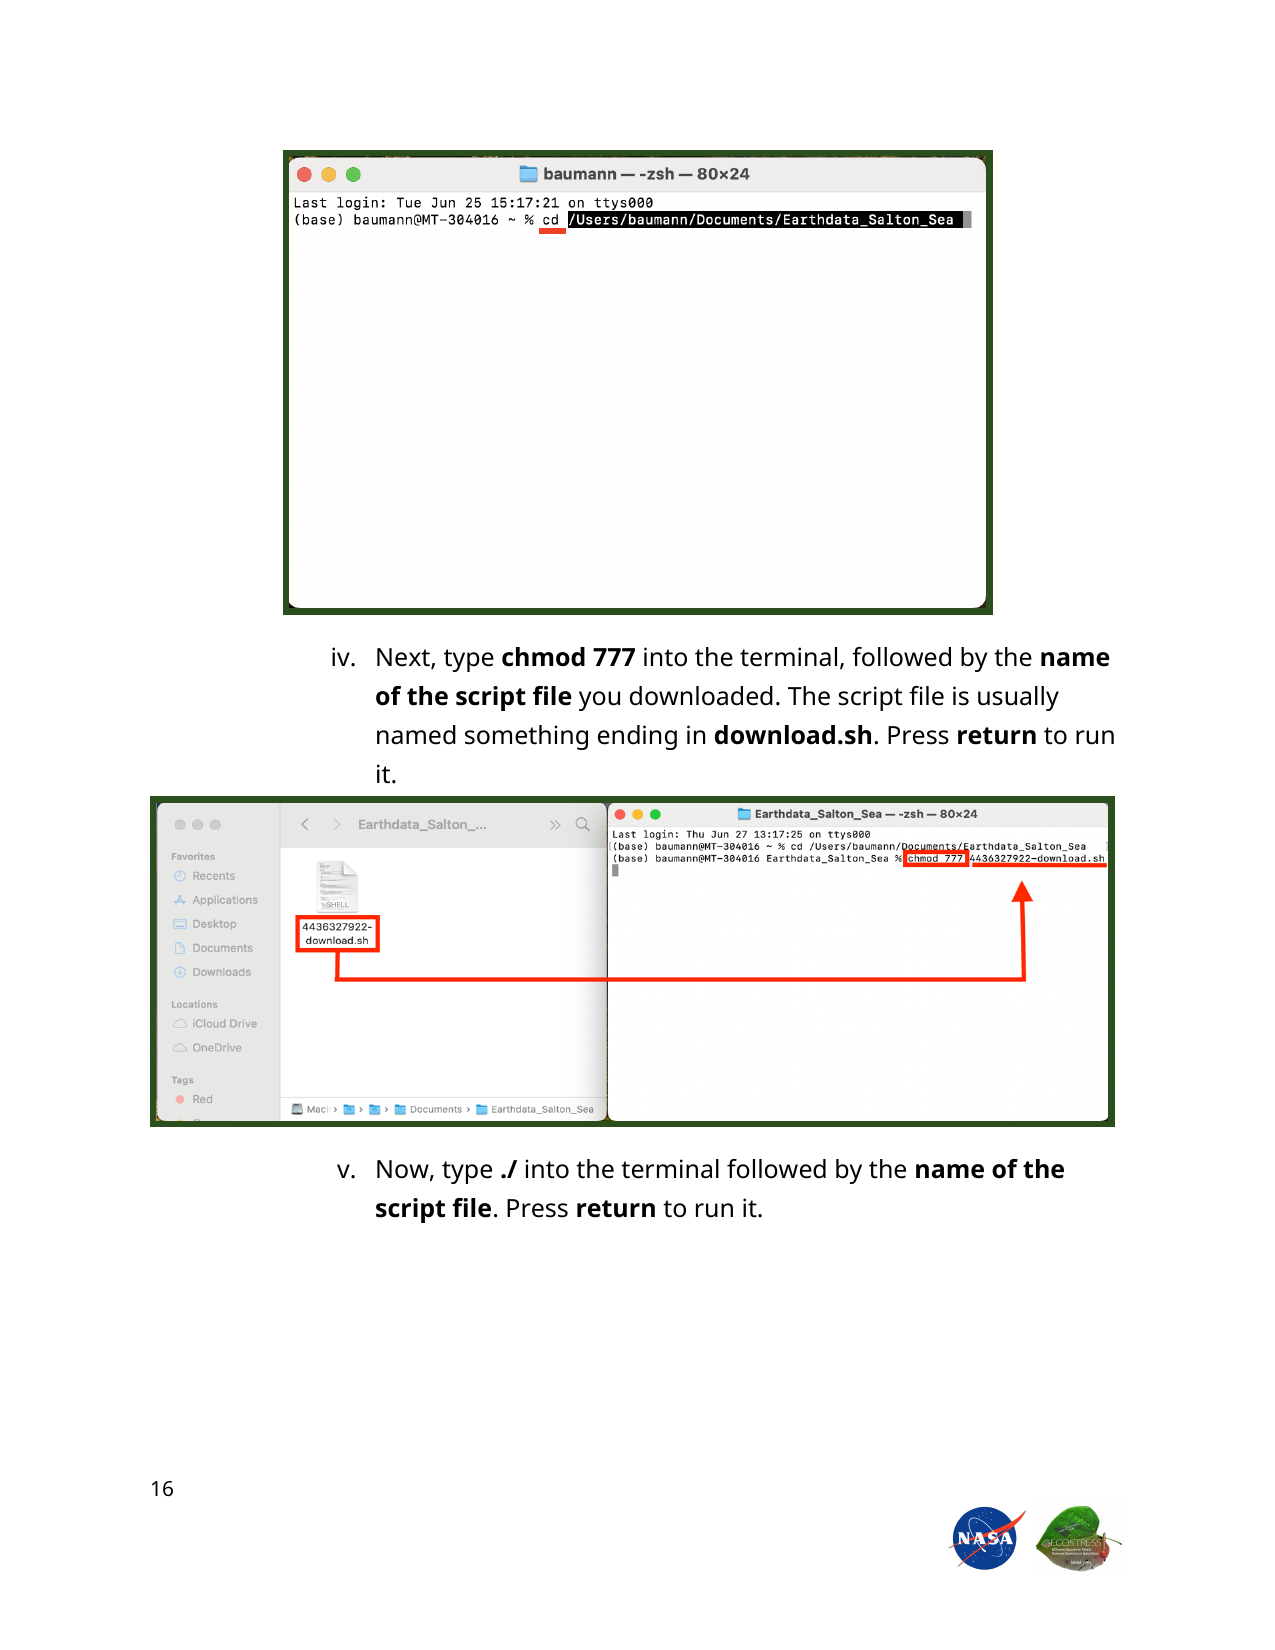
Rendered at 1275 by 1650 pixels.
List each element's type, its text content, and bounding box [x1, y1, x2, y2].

picture [156, 803, 1108, 1121]
list Now, type ./ into the terminal followed by the name of the script file. Press return to run it. [356, 1152, 1125, 1225]
picture [289, 156, 986, 608]
list Next, type chmod 777 into the terminal, followed by the name of the script file you downloaded. The script file is usually named something ending in download.sh. Press return to run it. [356, 640, 1125, 791]
picture [946, 1502, 1125, 1575]
